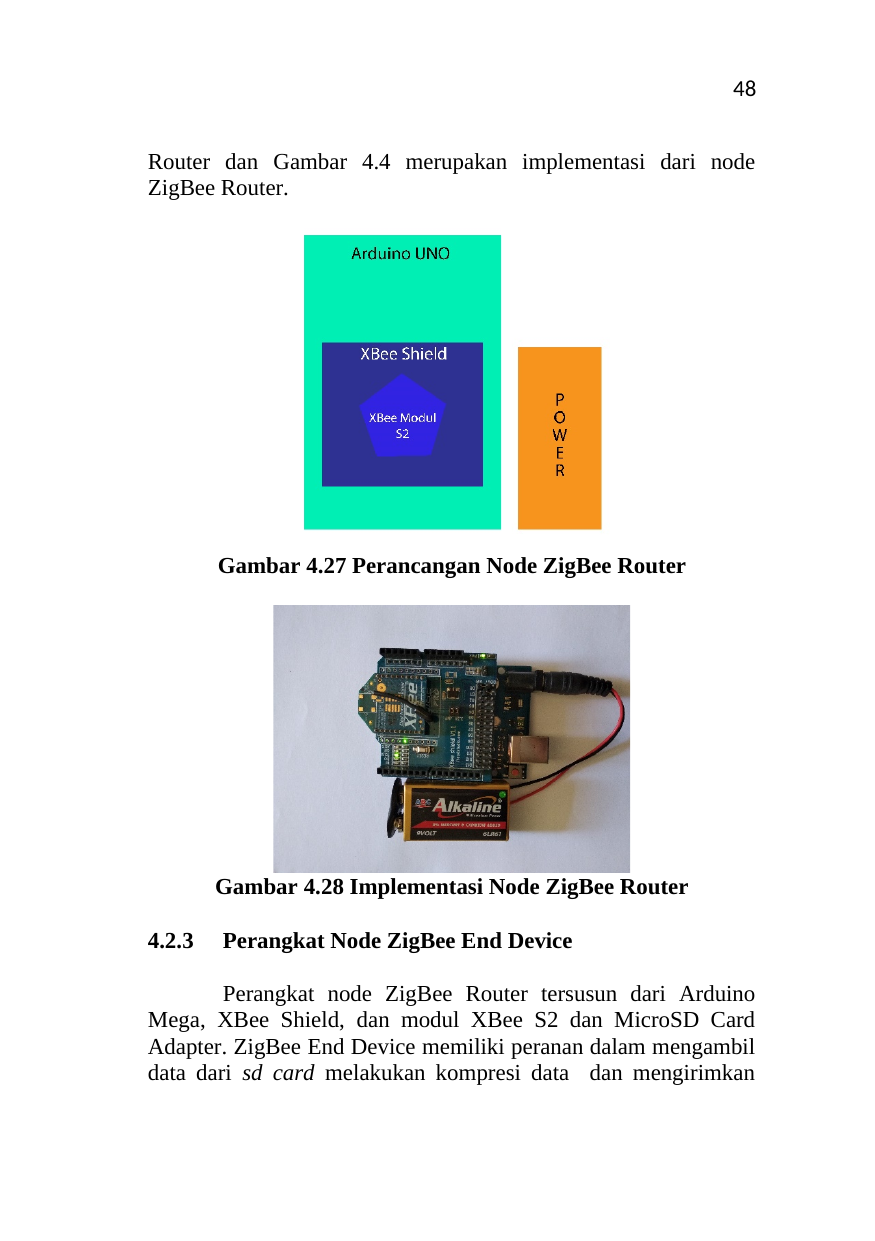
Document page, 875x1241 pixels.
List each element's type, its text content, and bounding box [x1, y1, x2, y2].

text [148, 980, 756, 1086]
picture [293, 228, 610, 553]
picture [273, 605, 631, 873]
subtitle Perangkat Node ZigBee End Device [148, 927, 756, 954]
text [148, 148, 756, 200]
